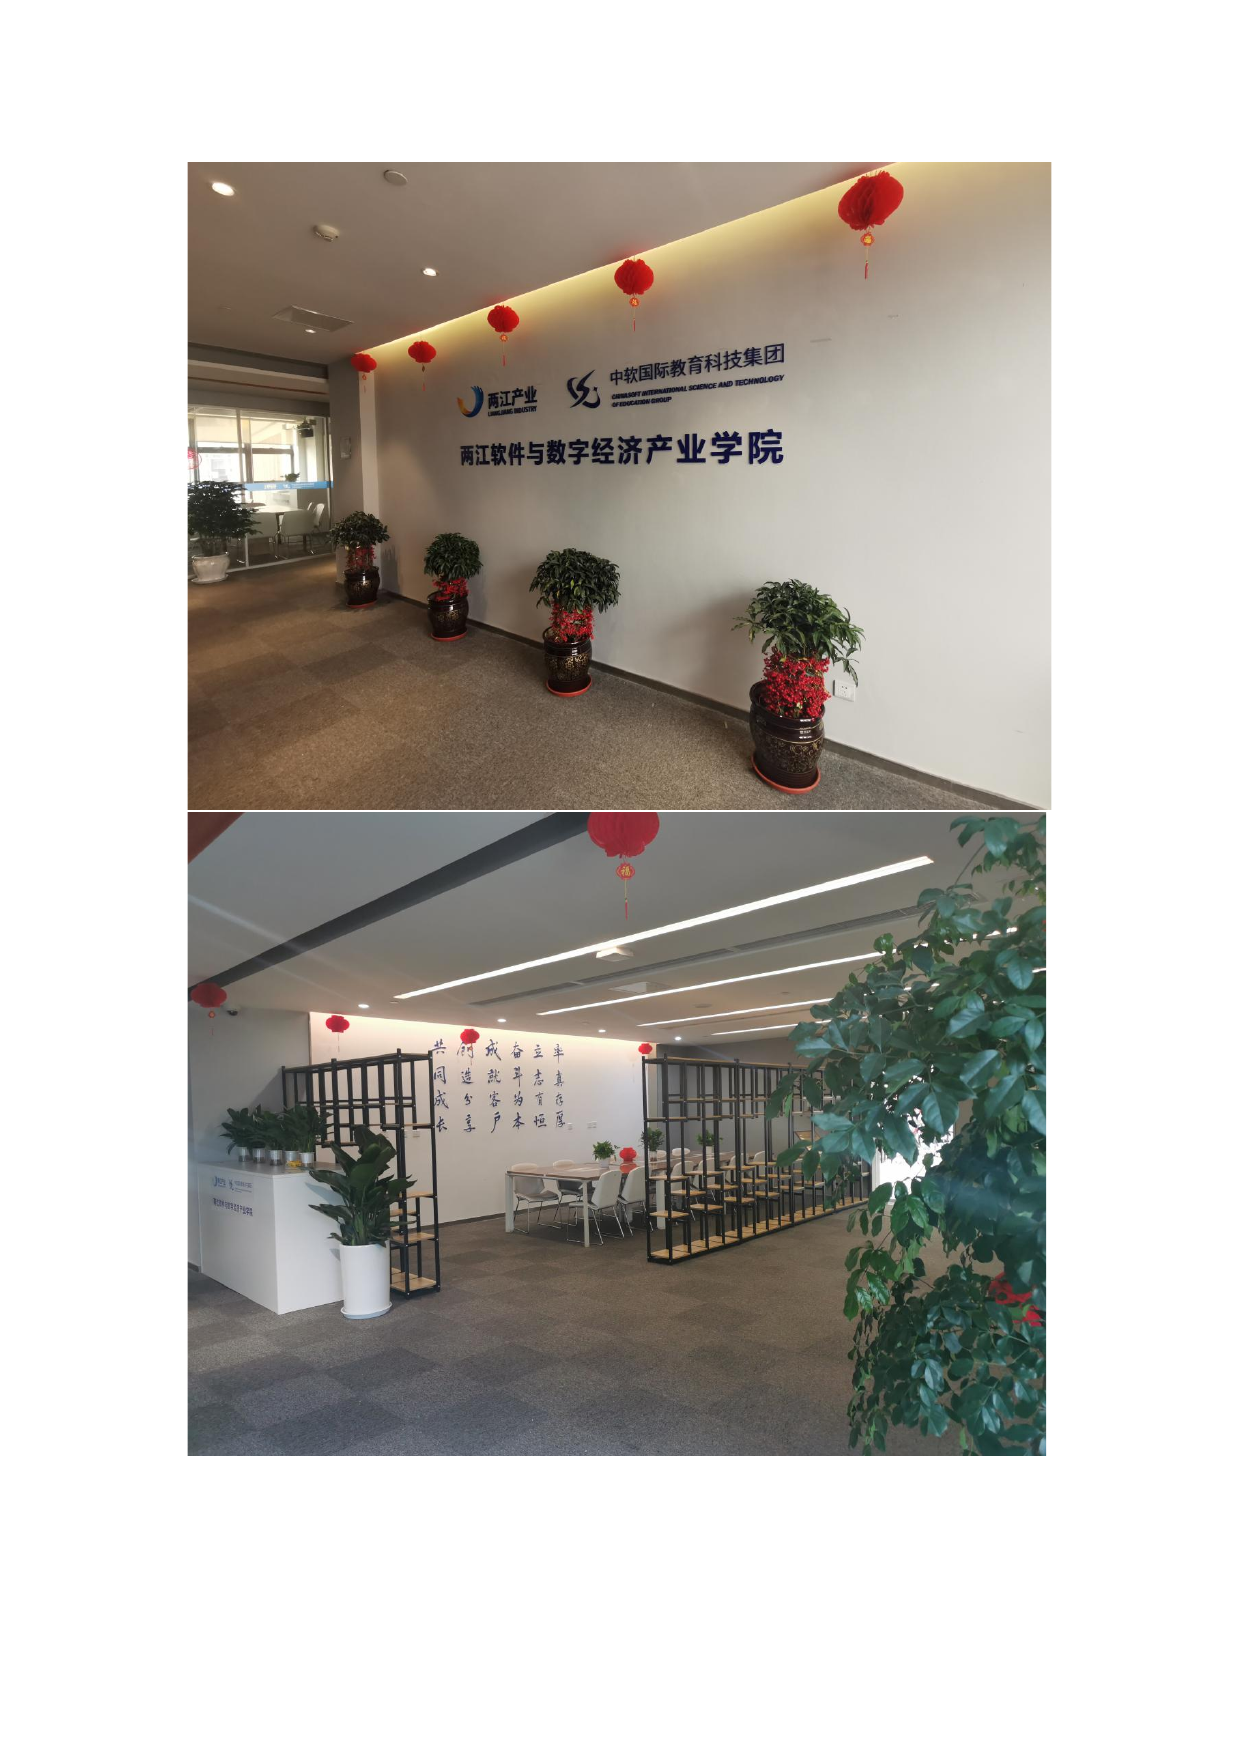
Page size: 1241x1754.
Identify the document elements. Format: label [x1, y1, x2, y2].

picture [187, 812, 1047, 1456]
picture [187, 162, 1052, 810]
